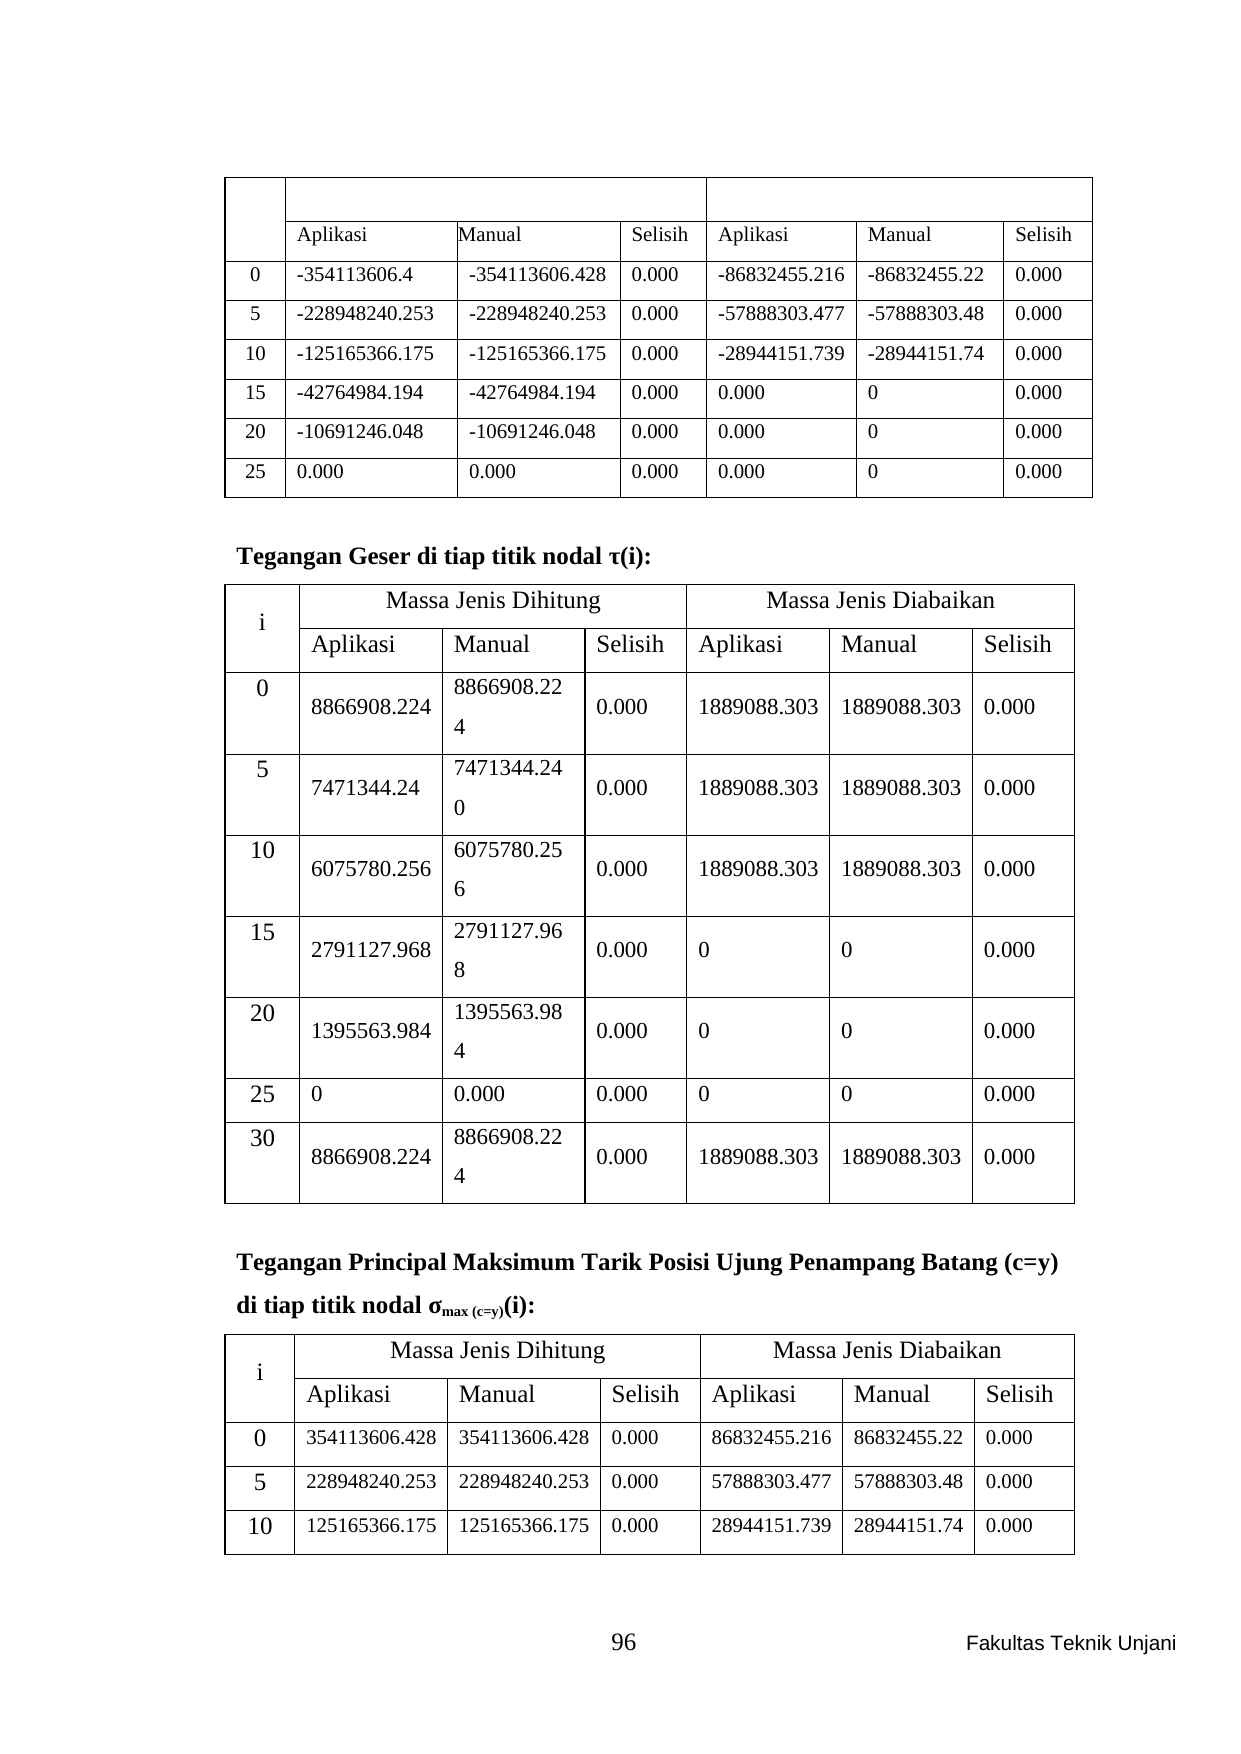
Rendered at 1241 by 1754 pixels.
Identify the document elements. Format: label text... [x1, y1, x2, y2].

table_cell -28944151.74 [857, 340, 1003, 379]
table_cell 2791127.968 [443, 917, 584, 997]
table_cell Manual [448, 1379, 600, 1422]
table_cell 0.000 [286, 459, 457, 497]
text Tegangan Geser di tiap titik nodal τ(i): [236, 541, 1063, 570]
table_cell 86832455.216 [701, 1423, 842, 1466]
table_cell Manual [458, 222, 620, 261]
table_cell 0 [687, 1079, 829, 1122]
table_cell 5 [226, 301, 285, 339]
table_cell -10691246.048 [458, 419, 620, 457]
table_cell 1889088.303 [830, 755, 972, 834]
table_cell -42764984.194 [458, 380, 620, 418]
table_cell 8866908.224 [443, 673, 584, 753]
table_cell 228948240.253 [448, 1467, 600, 1510]
table_cell 10 [226, 836, 299, 916]
table_cell 1395563.984 [443, 998, 584, 1078]
table_cell Selisih [586, 629, 686, 672]
table_cell 0.000 [586, 1123, 686, 1203]
table_cell 0.000 [973, 755, 1074, 834]
table_cell 1889088.303 [687, 836, 829, 916]
table_header Massa Jenis Dihitung [300, 585, 686, 628]
table_header i [226, 585, 299, 672]
table_cell 1889088.303 [830, 673, 972, 753]
table_cell 0.000 [1004, 380, 1092, 418]
table_cell Selisih [973, 629, 1074, 672]
table_cell -86832455.216 [707, 262, 856, 300]
table_cell 6075780.256 [443, 836, 584, 916]
table_cell 0.000 [975, 1511, 1074, 1554]
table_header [707, 178, 1092, 221]
table_cell 0.000 [1004, 419, 1092, 457]
table_cell -57888303.477 [707, 301, 856, 339]
table_cell 57888303.48 [843, 1467, 974, 1510]
table_cell 28944151.739 [701, 1511, 842, 1554]
table_cell -125165366.175 [286, 340, 457, 379]
table_cell 0 [857, 380, 1003, 418]
table_cell 0.000 [621, 340, 706, 379]
table_cell 0 [857, 459, 1003, 497]
table_cell 0.000 [1004, 301, 1092, 339]
table_cell 0 [830, 917, 972, 997]
table_cell 0.000 [707, 380, 856, 418]
table_cell 1889088.303 [687, 1123, 829, 1203]
table_cell 10 [226, 340, 285, 379]
table_cell -28944151.739 [707, 340, 856, 379]
table_cell 57888303.477 [701, 1467, 842, 1510]
table_cell 8866908.224 [443, 1123, 584, 1203]
table_cell Aplikasi [286, 222, 457, 261]
table_cell 0.000 [443, 1079, 584, 1122]
table_cell 0.000 [586, 1079, 686, 1122]
table_cell Selisih [621, 222, 706, 261]
table_cell 228948240.253 [295, 1467, 447, 1510]
table_cell -10691246.048 [286, 419, 457, 457]
table_cell -57888303.48 [857, 301, 1003, 339]
table_header Massa Jenis Dihitung [295, 1335, 700, 1378]
table_cell 0 [830, 1079, 972, 1122]
table_cell 7471344.240 [443, 755, 584, 834]
table_header i [226, 1335, 294, 1422]
table_cell 0.000 [973, 836, 1074, 916]
table_cell 0.000 [586, 755, 686, 834]
table_cell 0.000 [586, 836, 686, 916]
table_cell -354113606.4 [286, 262, 457, 300]
table_cell 0.000 [973, 917, 1074, 997]
table_cell 20 [226, 419, 285, 457]
table_cell 0 [300, 1079, 442, 1122]
table_cell 0.000 [601, 1467, 700, 1510]
table_cell 15 [226, 380, 285, 418]
table_cell Selisih [975, 1379, 1074, 1422]
table_cell 0.000 [586, 917, 686, 997]
table_cell 8866908.224 [300, 1123, 442, 1203]
table_header i [226, 178, 285, 261]
table_cell Manual [843, 1379, 974, 1422]
table_cell 0.000 [458, 459, 620, 497]
table_cell 7471344.24 [300, 755, 442, 834]
table_cell -42764984.194 [286, 380, 457, 418]
table_cell 0.000 [621, 380, 706, 418]
table_cell -125165366.175 [458, 340, 620, 379]
table_cell 25 [226, 459, 285, 497]
table_cell -86832455.22 [857, 262, 1003, 300]
table_cell 354113606.428 [295, 1423, 447, 1466]
table_cell 0 [226, 673, 299, 753]
table_cell 30 [226, 1123, 299, 1203]
table_cell 0 [226, 1423, 294, 1466]
table_cell 0 [830, 998, 972, 1078]
table_cell 1395563.984 [300, 998, 442, 1078]
table_cell 1889088.303 [687, 755, 829, 834]
table_cell 0.000 [621, 262, 706, 300]
table_cell Aplikasi [300, 629, 442, 672]
table_cell Manual [857, 222, 1003, 261]
table_cell 15 [226, 917, 299, 997]
table_cell 10 [226, 1511, 294, 1554]
table_cell Manual [443, 629, 584, 672]
table_cell 0.000 [975, 1423, 1074, 1466]
table_cell 125165366.175 [448, 1511, 600, 1554]
table_cell -228948240.253 [458, 301, 620, 339]
table_cell 125165366.175 [295, 1511, 447, 1554]
table_cell 2791127.968 [300, 917, 442, 997]
table_cell 0.000 [586, 673, 686, 753]
table_cell 0 [226, 262, 285, 300]
table_cell 6075780.256 [300, 836, 442, 916]
table_cell 86832455.22 [843, 1423, 974, 1466]
table_header Massa Jenis Diabaikan [701, 1335, 1074, 1378]
table_cell 0.000 [621, 459, 706, 497]
table_cell Aplikasi [707, 222, 856, 261]
table_cell 0.000 [973, 673, 1074, 753]
table_cell 0.000 [586, 998, 686, 1078]
table_cell 25 [226, 1079, 299, 1122]
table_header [286, 178, 706, 221]
table_cell 0.000 [975, 1467, 1074, 1510]
table_cell 0.000 [707, 419, 856, 457]
table_cell -228948240.253 [286, 301, 457, 339]
table_cell 0.000 [621, 419, 706, 457]
table_cell Aplikasi [687, 629, 829, 672]
table_cell 0 [687, 998, 829, 1078]
table_cell -354113606.428 [458, 262, 620, 300]
table_cell Manual [830, 629, 972, 672]
table_cell Selisih [601, 1379, 700, 1422]
table_cell 1889088.303 [687, 673, 829, 753]
table_cell 0.000 [1004, 340, 1092, 379]
table_cell 0.000 [973, 998, 1074, 1078]
table_cell 0.000 [601, 1511, 700, 1554]
table_cell 1889088.303 [830, 1123, 972, 1203]
table_cell 354113606.428 [448, 1423, 600, 1466]
table_cell 0 [687, 917, 829, 997]
table_cell 0.000 [601, 1423, 700, 1466]
table_cell 0.000 [973, 1079, 1074, 1122]
table_cell 1889088.303 [830, 836, 972, 916]
table_header Massa Jenis Diabaikan [687, 585, 1074, 628]
table_cell 5 [226, 1467, 294, 1510]
table_cell 8866908.224 [300, 673, 442, 753]
table_cell 20 [226, 998, 299, 1078]
table_cell Aplikasi [701, 1379, 842, 1422]
table_cell Aplikasi [295, 1379, 447, 1422]
table_cell Selisih [1004, 222, 1092, 261]
table_cell 0.000 [1004, 262, 1092, 300]
table_cell 0 [857, 419, 1003, 457]
table_cell 28944151.74 [843, 1511, 974, 1554]
table_cell 0.000 [707, 459, 856, 497]
table_cell 0.000 [1004, 459, 1092, 497]
table_cell 0.000 [621, 301, 706, 339]
table_cell 0.000 [973, 1123, 1074, 1203]
text Tegangan Principal Maksimum Tarik Posisi Ujung Penampang Batang (c=y) di tiap titik nodal σmax (c=y)(i): [236, 1247, 1063, 1319]
table_cell 5 [226, 755, 299, 834]
